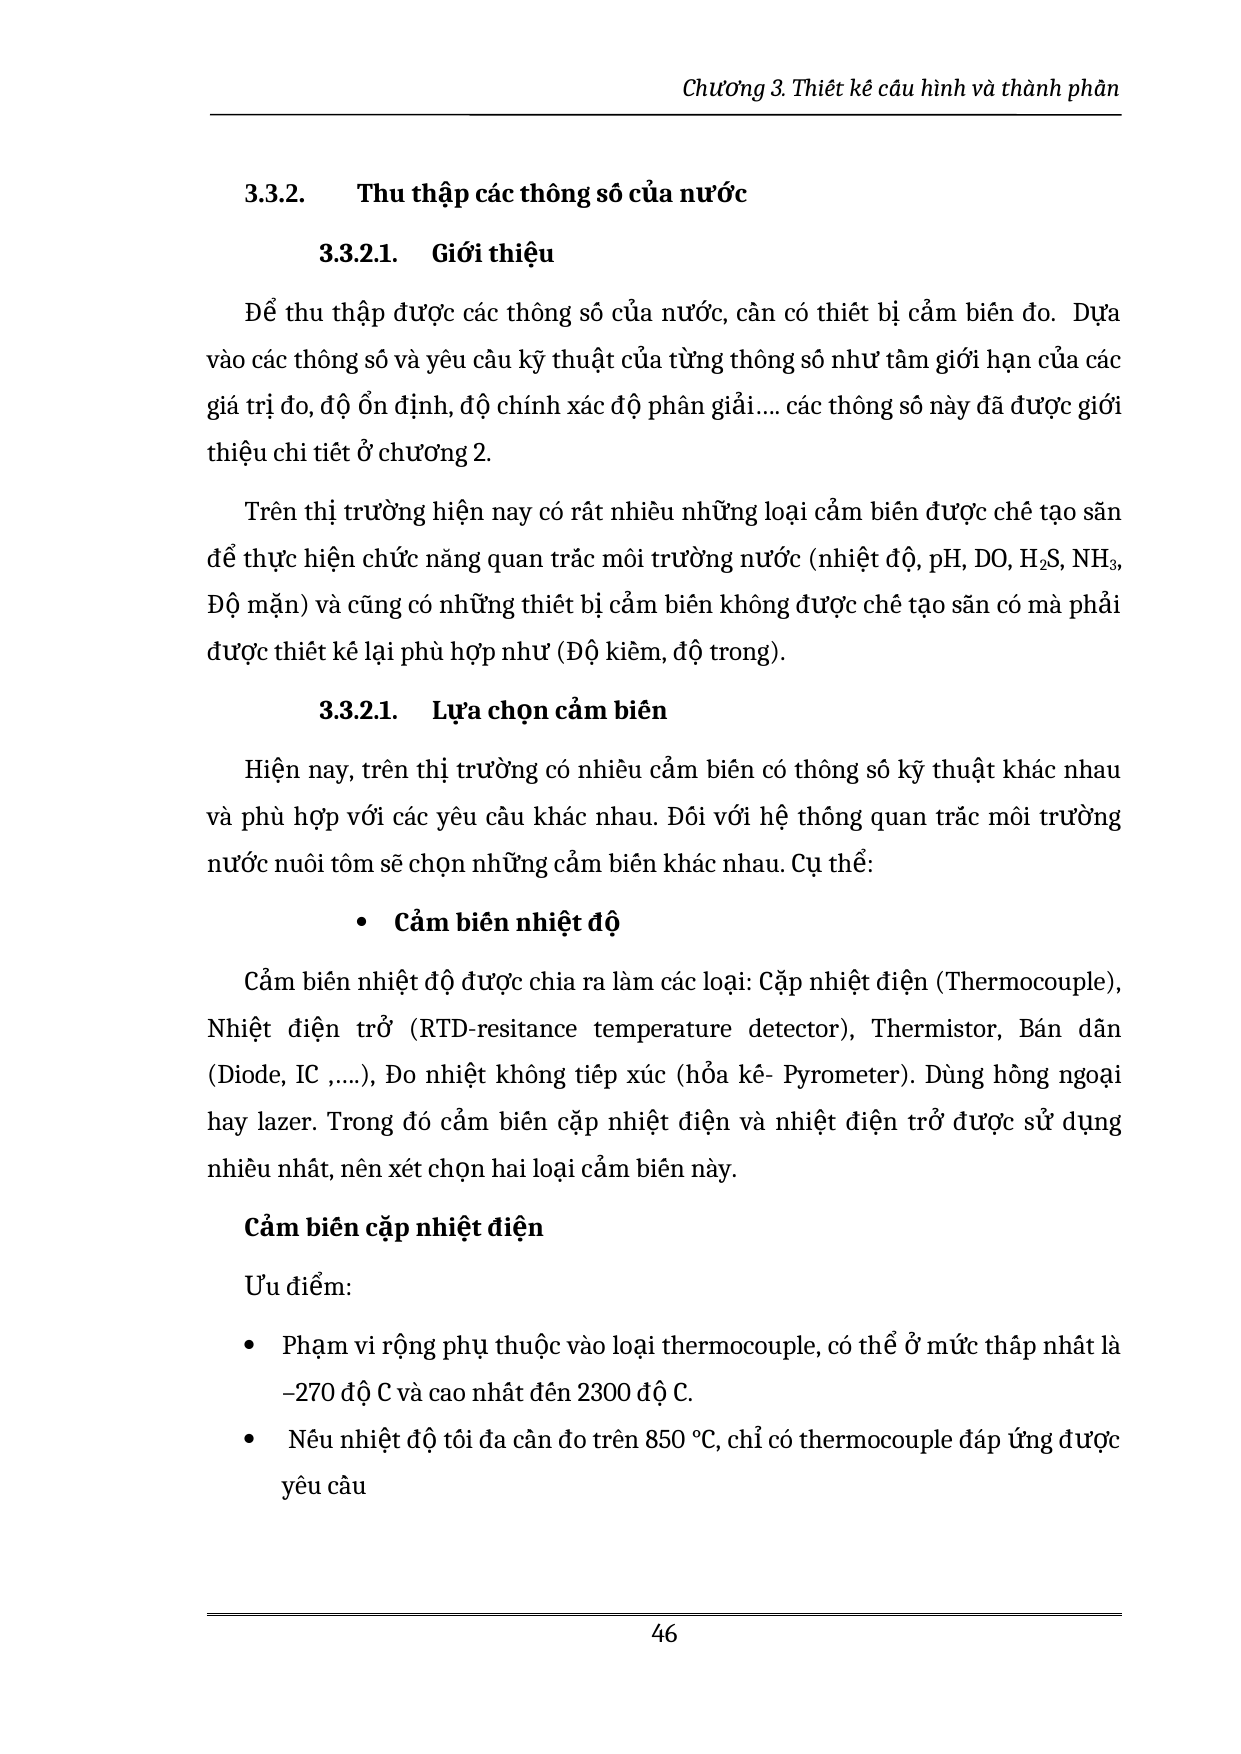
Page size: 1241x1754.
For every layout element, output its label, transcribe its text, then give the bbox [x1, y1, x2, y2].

text Ưu điểm: [207, 1271, 1122, 1302]
text Hiện nay, trên thị trường có nhiều cảm biến có thông số kỹ thuật khác nhau và phù hợp với các yêu cầu khác nhau. Đối với hệ thống quan trắc môi trường nước nuôi tôm sẽ chọn những cảm biến khác nhau. Cụ thể: [207, 754, 1122, 879]
text Cảm biến cặp nhiệt điện [207, 1212, 1122, 1243]
text Để thu thập được các thông số của nước, cần có thiết bị cảm biến đo. Dựa vào các thông số và yêu cầu kỹ thuật của từng thông số như tầm giới hạn của các giá trị đo, độ ổn định, độ chính xác độ phân giải…. các thông số này đã được giới thiệu chi tiết ở chương 2. [207, 297, 1122, 468]
list Phạm vi rộng phụ thuộc vào loại thermocouple, có thể ở mức thấp nhất là –270 độ C và cao nhất đến 2300 độ C. [244, 1330, 1122, 1408]
text Cảm biến nhiệt độ được chia ra làm các loại: Cặp nhiệt điện (Thermocouple), Nhiệt điện trở (RTD-resitance temperature detector), Thermistor, Bán dẫn (Diode, IC ,….), Đo nhiệt không tiếp xúc (hỏa kế- Pyrometer). Dùng hồng ngoại hay lazer. Trong đó cảm biến cặp nhiệt điện và nhiệt điện trở được sử dụng nhiều nhất, nên xét chọn hai loại cảm biến này. [207, 966, 1122, 1184]
subtitle Cảm biến nhiệt độ [357, 907, 1122, 938]
subtitle Thu thập các thông số của nước [244, 177, 1122, 209]
list Nếu nhiệt độ tối đa cần đo trên 850 °C, chỉ có thermocouple đáp ứng được yêu cầu [244, 1424, 1122, 1501]
text Trên thị trường hiện nay có rất nhiều những loại cảm biến được chế tạo sẵn để thực hiện chức năng quan trắc môi trường nước (nhiệt độ, pH, DO, H2S, NH3, Độ mặn) và cũng có những thiết bị cảm biến không được chế tạo sẵn có mà phải được thiết kế lại phù hợp như (Độ kiềm, độ trong). [207, 496, 1122, 667]
subtitle Lựa chọn cảm biến [319, 695, 1122, 726]
subtitle Giới thiệu [319, 238, 1122, 269]
